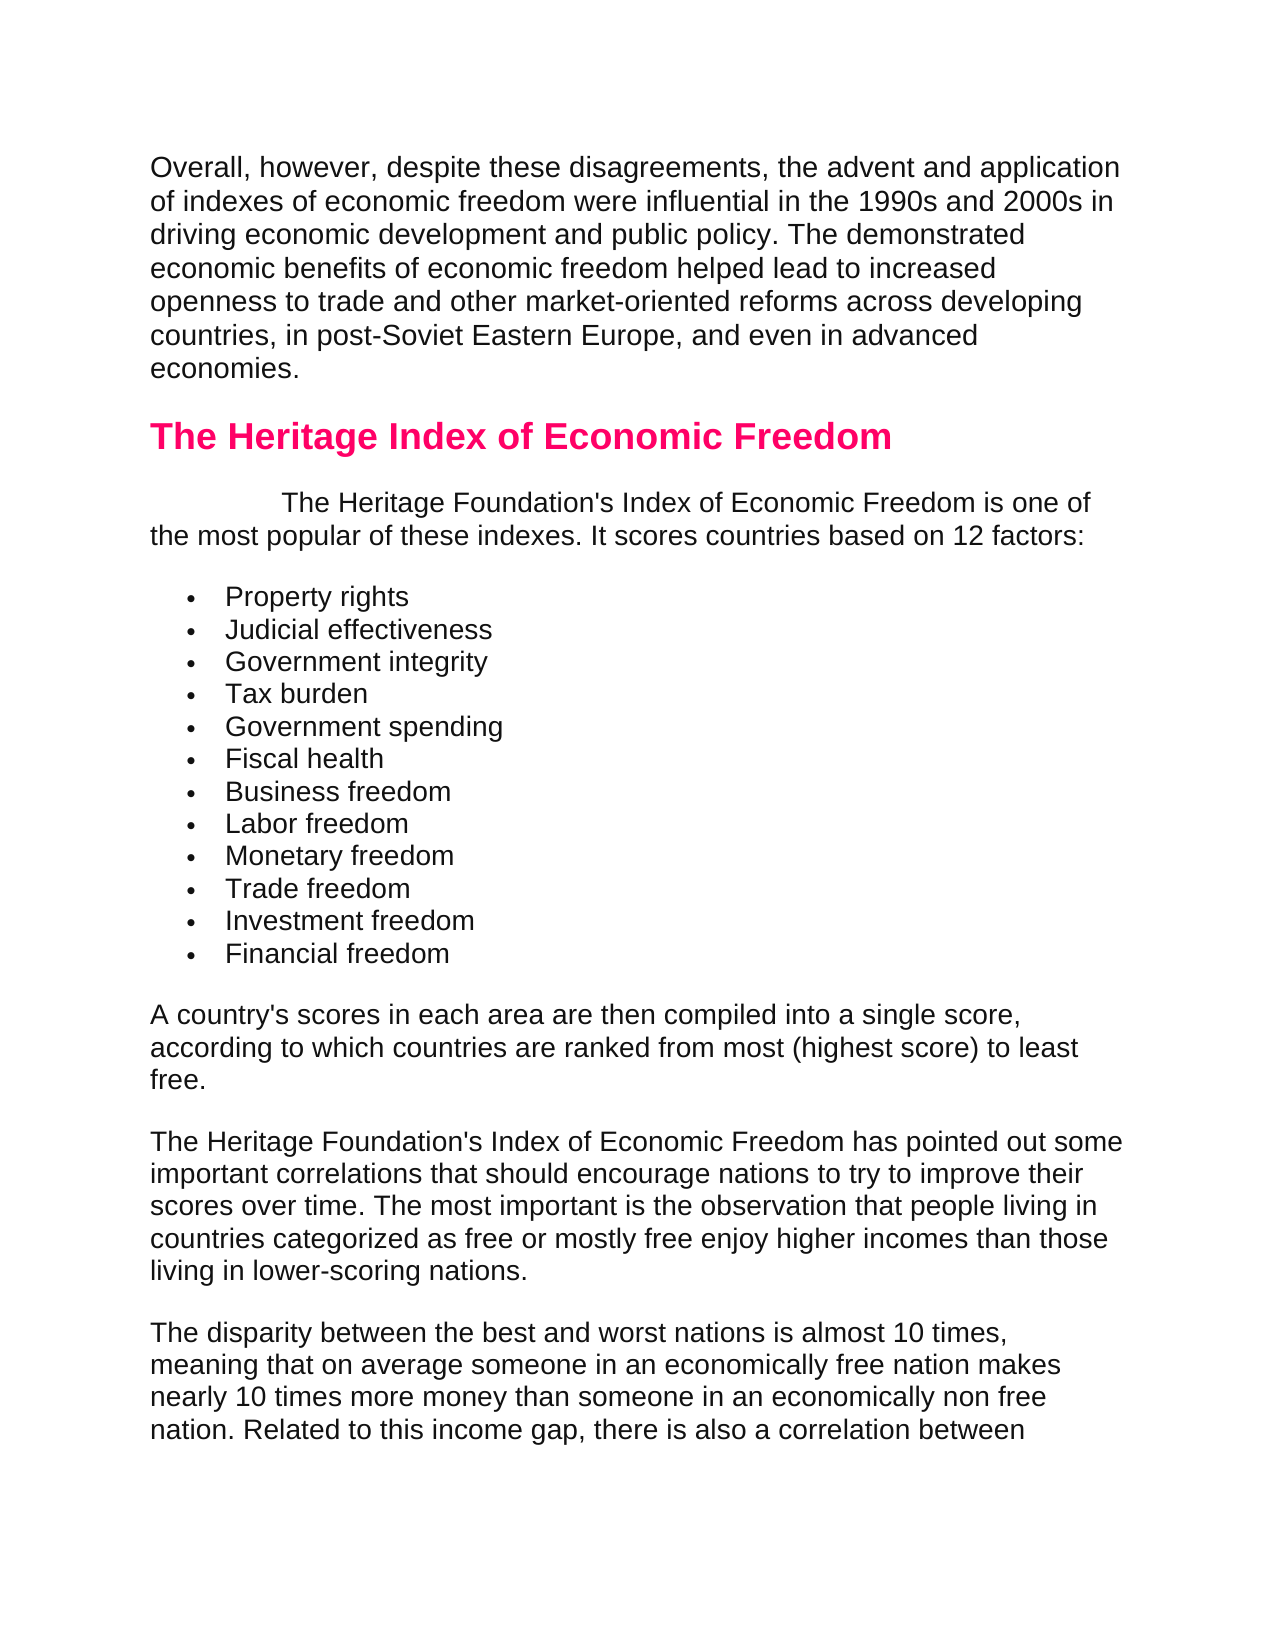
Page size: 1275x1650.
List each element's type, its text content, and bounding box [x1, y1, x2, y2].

list Labor freedom [187, 807, 1125, 839]
list Monetary freedom [187, 839, 1125, 872]
text The Heritage Index of Economic Freedom [150, 414, 1125, 457]
list Tax burden [187, 677, 1125, 710]
text The Heritage Foundation's Index of Economic Freedom has pointed out some important correlations that should encourage nations to try to improve their scores over time. The most important is the observation that people living in countries categorized as free or mostly free enjoy higher incomes than those living in lower-scoring nations. [150, 1124, 1125, 1286]
list Investment freedom [187, 904, 1125, 937]
text The Heritage Foundation's Index of Economic Freedom is one of the most popular of these indexes. It scores countries based on 12 factors: [150, 486, 1125, 551]
list Business freedom [187, 774, 1125, 807]
list Government integrity [187, 645, 1125, 677]
list Financial freedom [187, 937, 1125, 969]
list Government spending [187, 710, 1125, 742]
text Overall, however, despite these disagreements, the advent and application of indexes of economic freedom were influential in the 1990s and 2000s in driving economic development and public policy. The demonstrated economic benefits of economic freedom helped lead to increased openness to trade and other market-oriented reforms across developing countries, in post-Soviet Eastern Europe, and even in advanced economies. [150, 150, 1125, 385]
list Judicial effectiveness [187, 613, 1125, 645]
list Trade freedom [187, 872, 1125, 904]
list Fiscal health [187, 742, 1125, 774]
text A country's scores in each area are then compiled into a single score, according to which countries are ranked from most (highest score) to least free. [150, 998, 1125, 1095]
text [150, 1316, 1125, 1445]
list Property rights [187, 580, 1125, 613]
